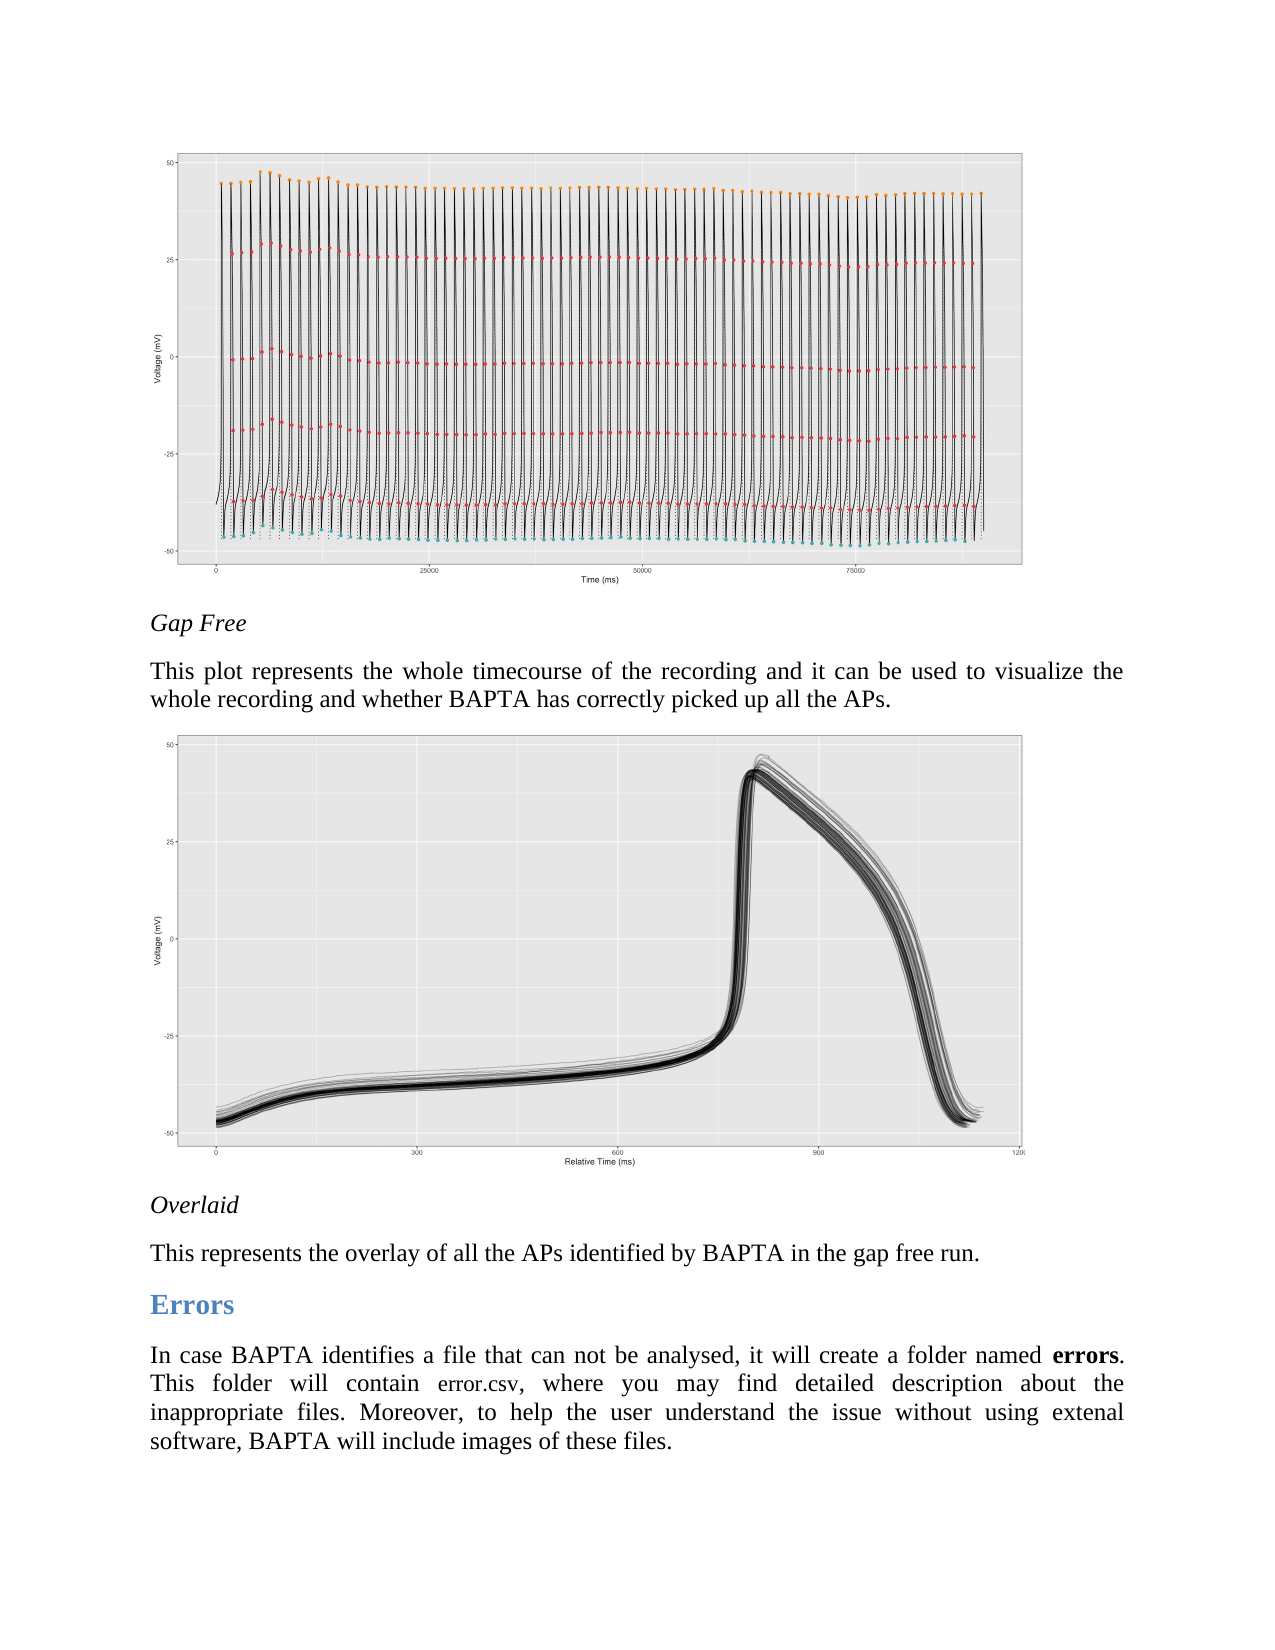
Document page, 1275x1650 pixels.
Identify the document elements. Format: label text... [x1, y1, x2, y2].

picture [150, 150, 1025, 588]
text This plot represents the whole timecourse of the recording and it can be used to visualize the whole recording and whether BAPTA has correctly picked up all the APs. [150, 656, 1125, 713]
text Gap Free [150, 608, 1125, 637]
text This represents the overlay of all the APs identified by BAPTA in the gap free run. [150, 1238, 1125, 1267]
subtitle Errors [150, 1287, 1125, 1321]
text In case BAPTA identifies a file that can not be analysed, it will create a folder named errors. This folder will contain error.csv, where you may find detailed description about the inappropriate files. Moreover, to help the user understand the issue without using extenal software, BAPTA will include images of these files. [150, 1340, 1125, 1455]
picture [150, 732, 1025, 1170]
text Overlaid [150, 1190, 1125, 1219]
